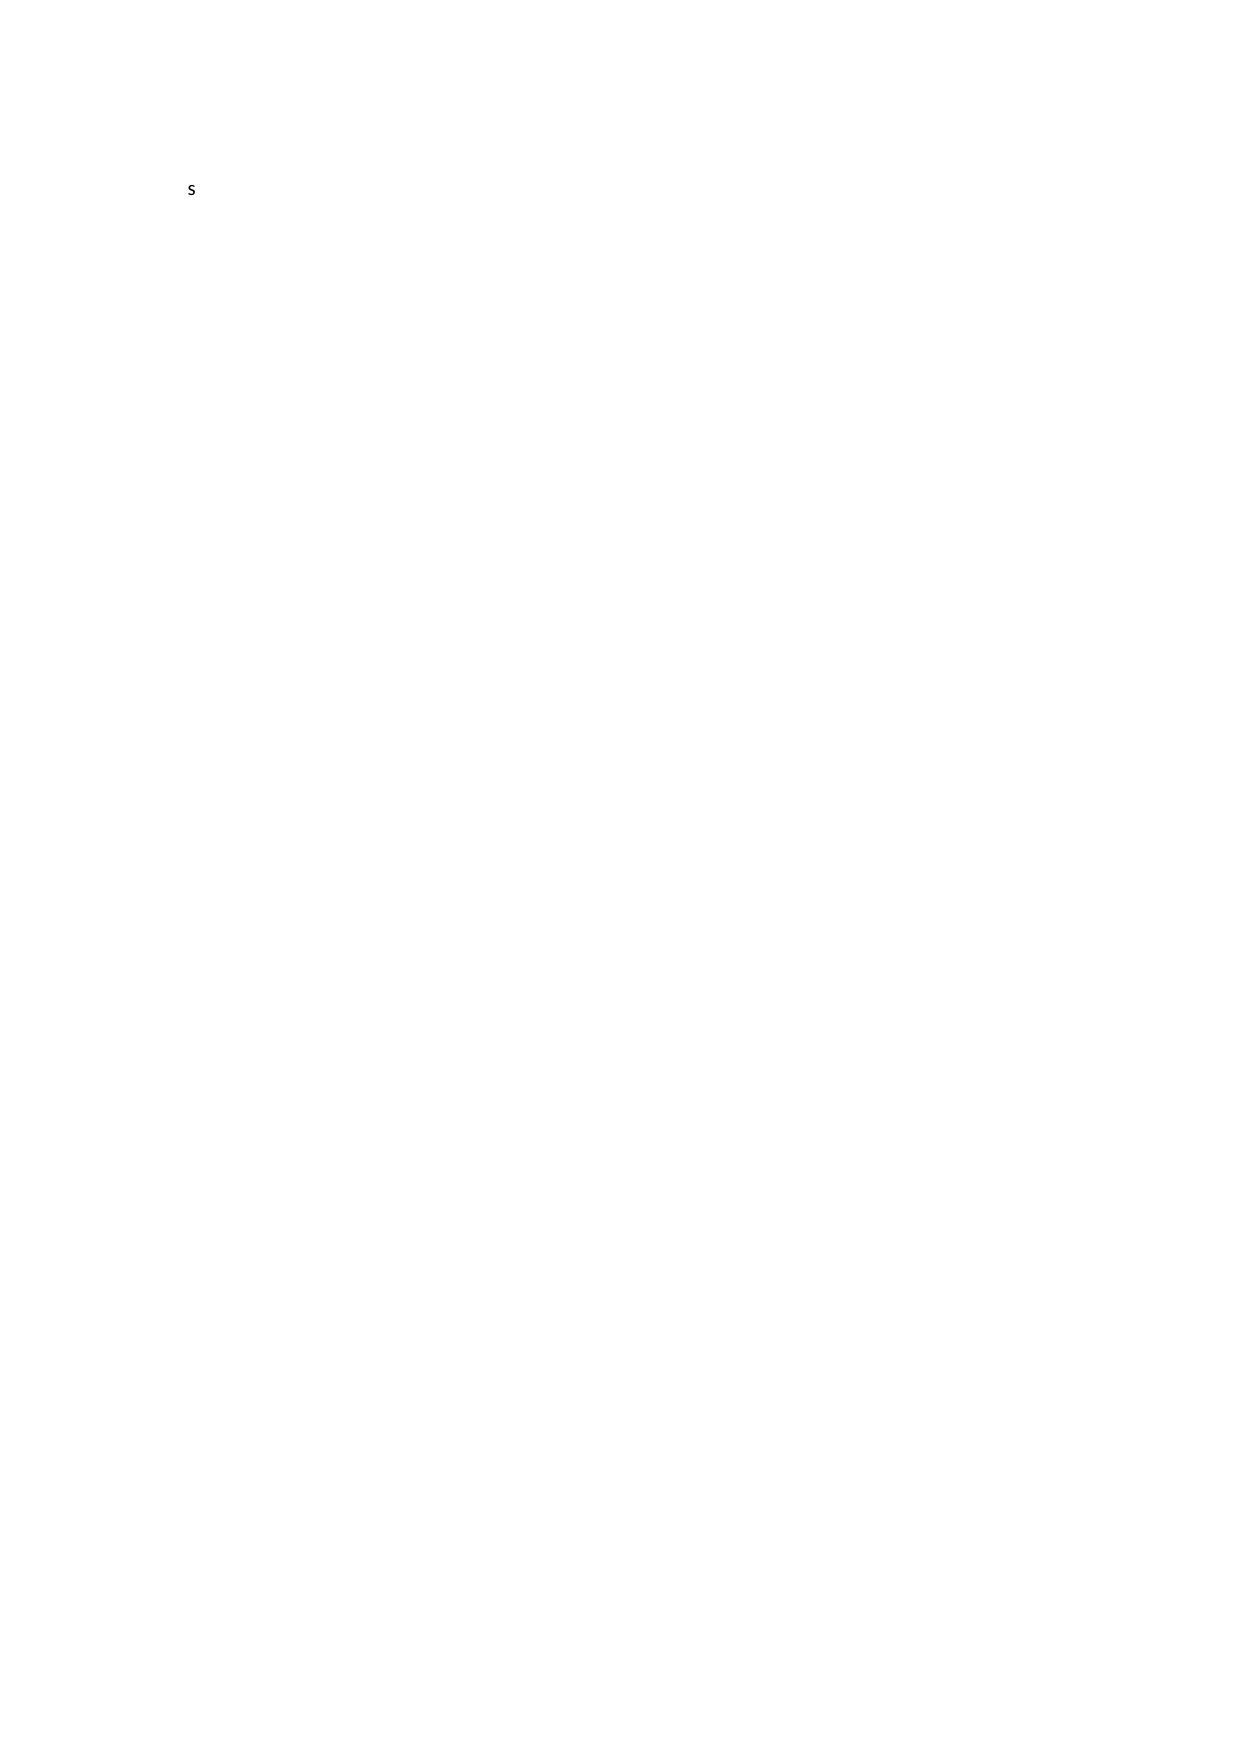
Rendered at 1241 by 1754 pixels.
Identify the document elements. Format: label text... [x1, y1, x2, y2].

text s [187, 175, 1053, 201]
